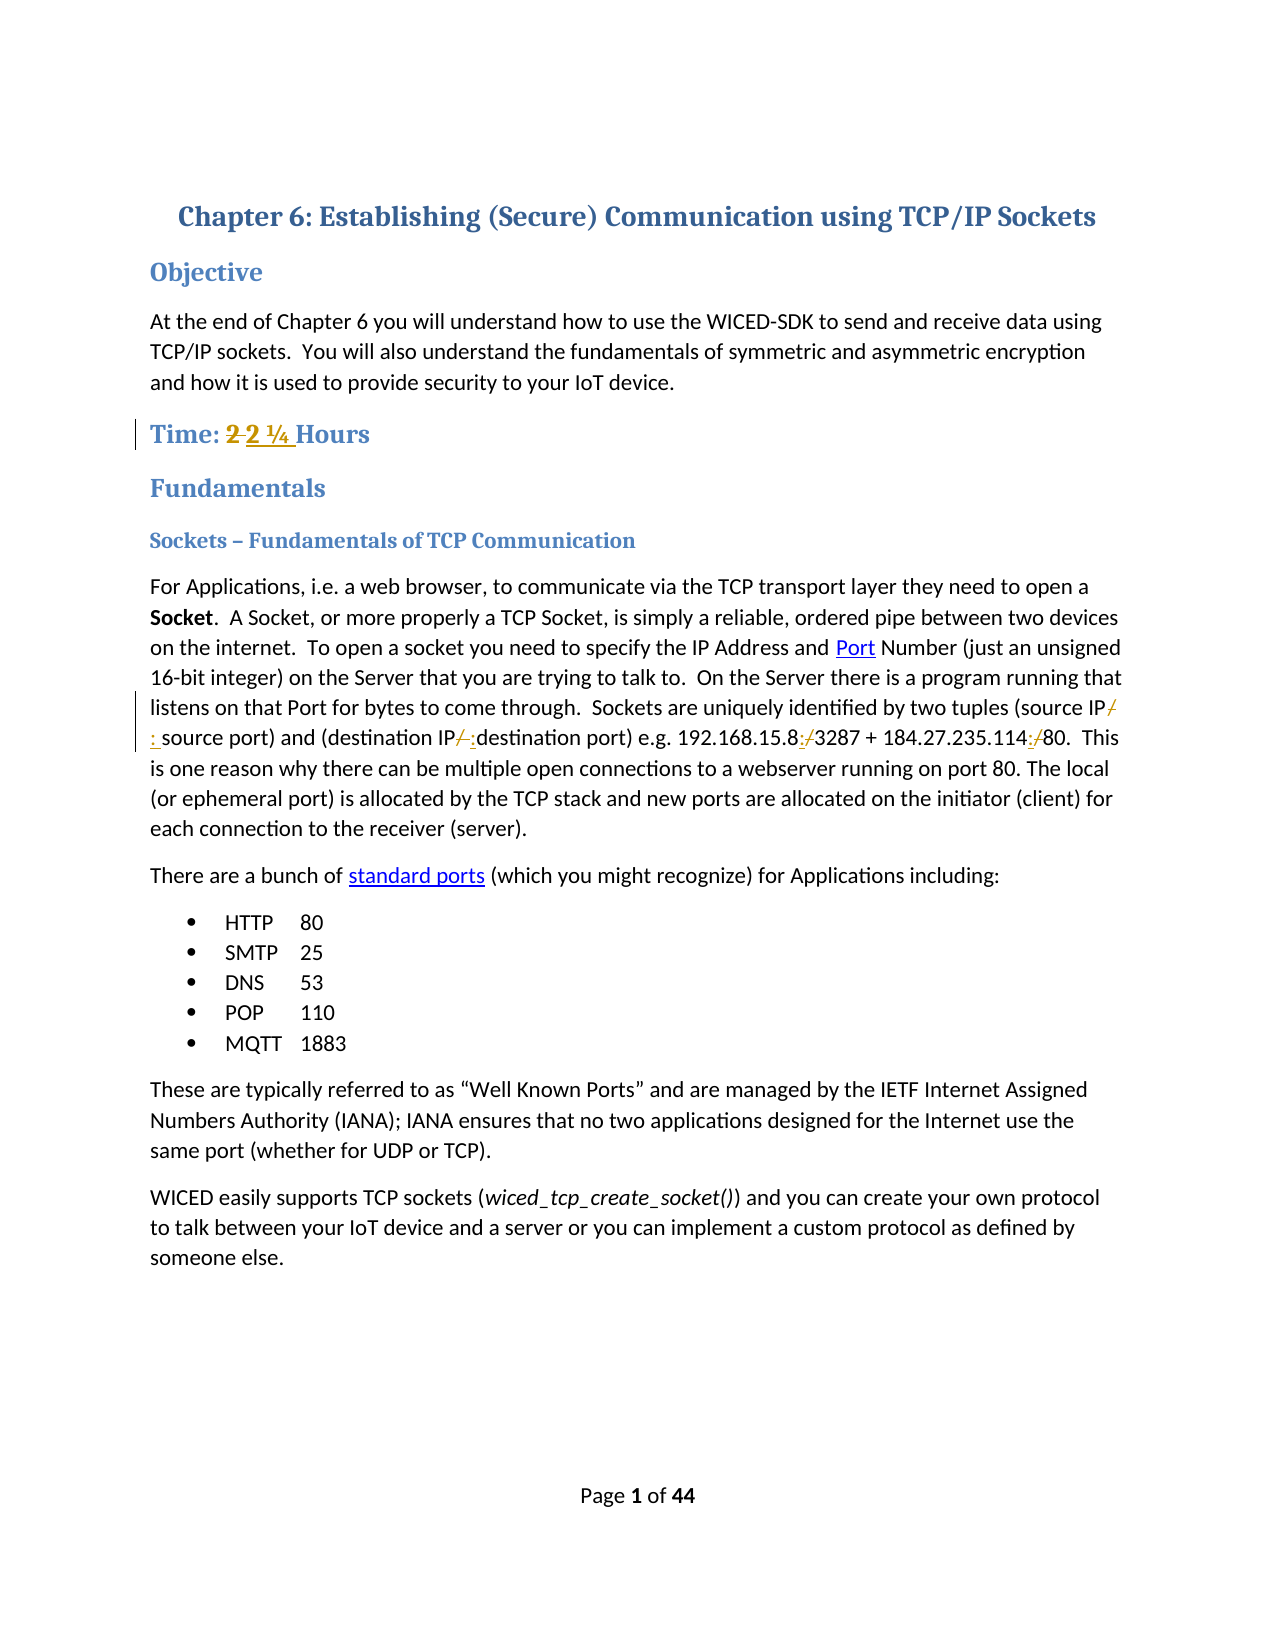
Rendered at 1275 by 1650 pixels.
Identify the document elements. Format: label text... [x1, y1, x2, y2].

list DNS 53 [187, 968, 1125, 996]
subtitle Sockets – Fundamentals of TCP Communication [150, 527, 1125, 554]
subtitle Chapter 6: Establishing (Secure) Communication using TCP/IP Sockets [150, 200, 1125, 233]
list HTTP 80 [187, 908, 1125, 936]
list SMTP 25 [187, 938, 1125, 966]
text At the end of Chapter 6 you will understand how to use the WICED-SDK to send and receive data using TCP/IP sockets. You will also understand the fundamentals of symmetric and asymmetric encryption and how it is used to provide security to your IoT device. [150, 307, 1125, 396]
subtitle Time: Hours [150, 419, 1125, 450]
text WICED easily supports TCP sockets (wiced_tcp_create_socket()) and you can create your own protocol to talk between your IoT device and a server or you can implement a custom protocol as defined by someone else. [150, 1183, 1125, 1271]
subtitle Fundamentals [150, 473, 1125, 504]
text There are a bunch of standard ports (which you might recognize) for Applications including: [150, 861, 1125, 889]
text These are typically referred to as “Well Known Ports” and are managed by the IETF Internet Assigned Numbers Authority (IANA); IANA ensures that no two applications designed for the Internet use the same port (whether for UDP or TCP). [150, 1076, 1125, 1164]
text For Applications, i.e. a web browser, to communicate via the TCP transport layer they need to open a Socket. A Socket, or more properly a TCP Socket, is simply a reliable, ordered pipe between two devices on the internet. To open a socket you need to specify the IP Address and Port Number (just an unsigned 16-bit integer) on the Server that you are trying to talk to. On the Server there is a program running that listens on that Port for bytes to come through. Sockets are uniquely identified by two tuples (source IPsource port) and (destination IPdestination port) e.g. 192.168.15.83287 + 184.27.235.11480. This is one reason why there can be multiple open connections to a webserver running on port 80. The local (or ephemeral port) is allocated by the TCP stack and new ports are allocated on the initiator (client) for each connection to the receiver (server). [150, 572, 1125, 842]
list POP 110 [187, 998, 1125, 1027]
list MQTT 1883 [187, 1029, 1125, 1057]
subtitle Objective [150, 257, 1125, 288]
